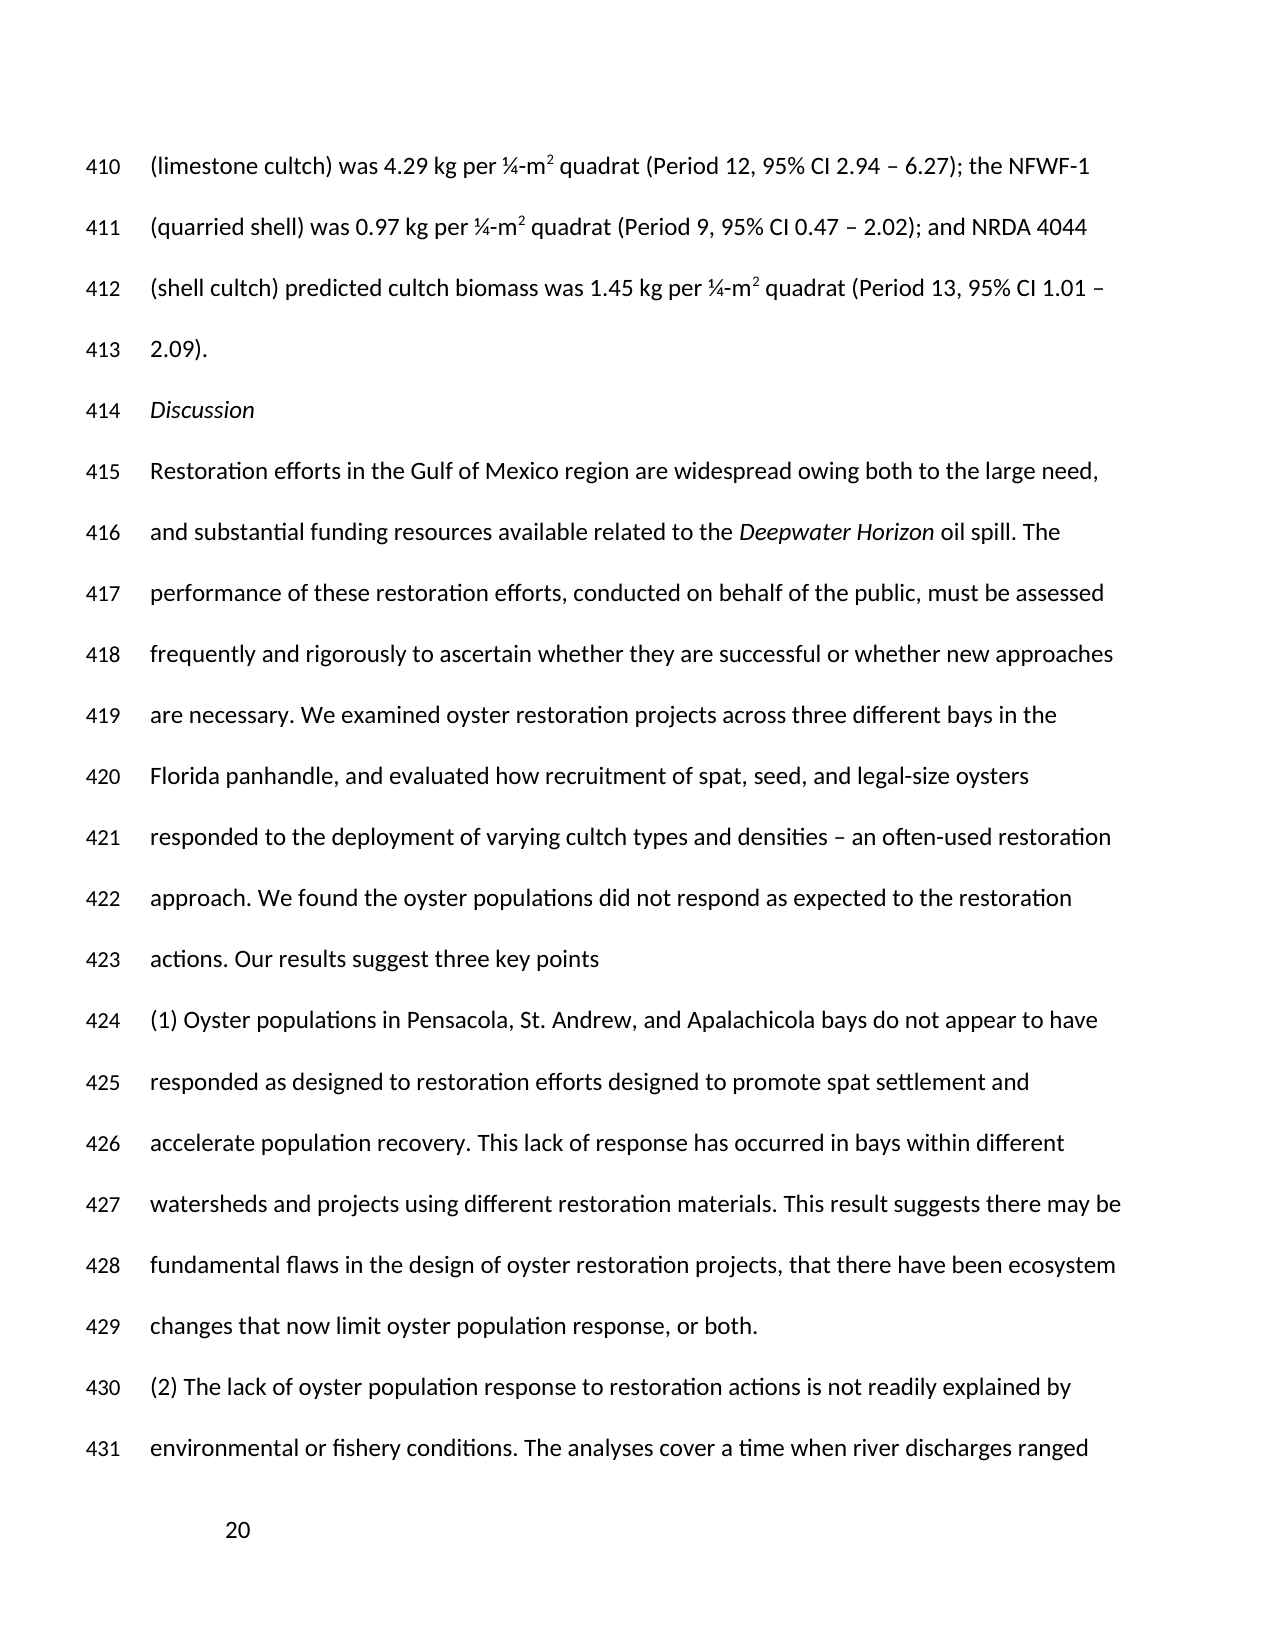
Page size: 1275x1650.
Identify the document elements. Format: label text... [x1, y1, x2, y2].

text (1) Oyster populations in Pensacola, St. Andrew, and Apalachicola bays do not appear to have responded as designed to restoration efforts designed to promote spat settlement and accelerate population recovery. This lack of response has occurred in bays within different watersheds and projects using different restoration materials. This result suggests there may be fundamental flaws in the design of oyster restoration projects, that there have been ecosystem changes that now limit oyster population response, or both. [150, 1004, 1125, 1340]
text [150, 1371, 1125, 1462]
text Restoration efforts in the Gulf of Mexico region are widespread owing both to the large need, and substantial funding resources available related to the Deepwater Horizon oil spill. The performance of these restoration efforts, conducted on behalf of the public, must be assessed frequently and rigorously to ascertain whether they are successful or whether new approaches are necessary. We examined oyster restoration projects across three different bays in the Florida panhandle, and evaluated how recruitment of spat, seed, and legal-size oysters responded to the deployment of varying cultch types and densities – an often-used restoration approach. We found the oyster populations did not respond as expected to the restoration actions. Our results suggest three key points [150, 455, 1125, 974]
text Discussion [150, 394, 1125, 425]
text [150, 150, 1125, 364]
